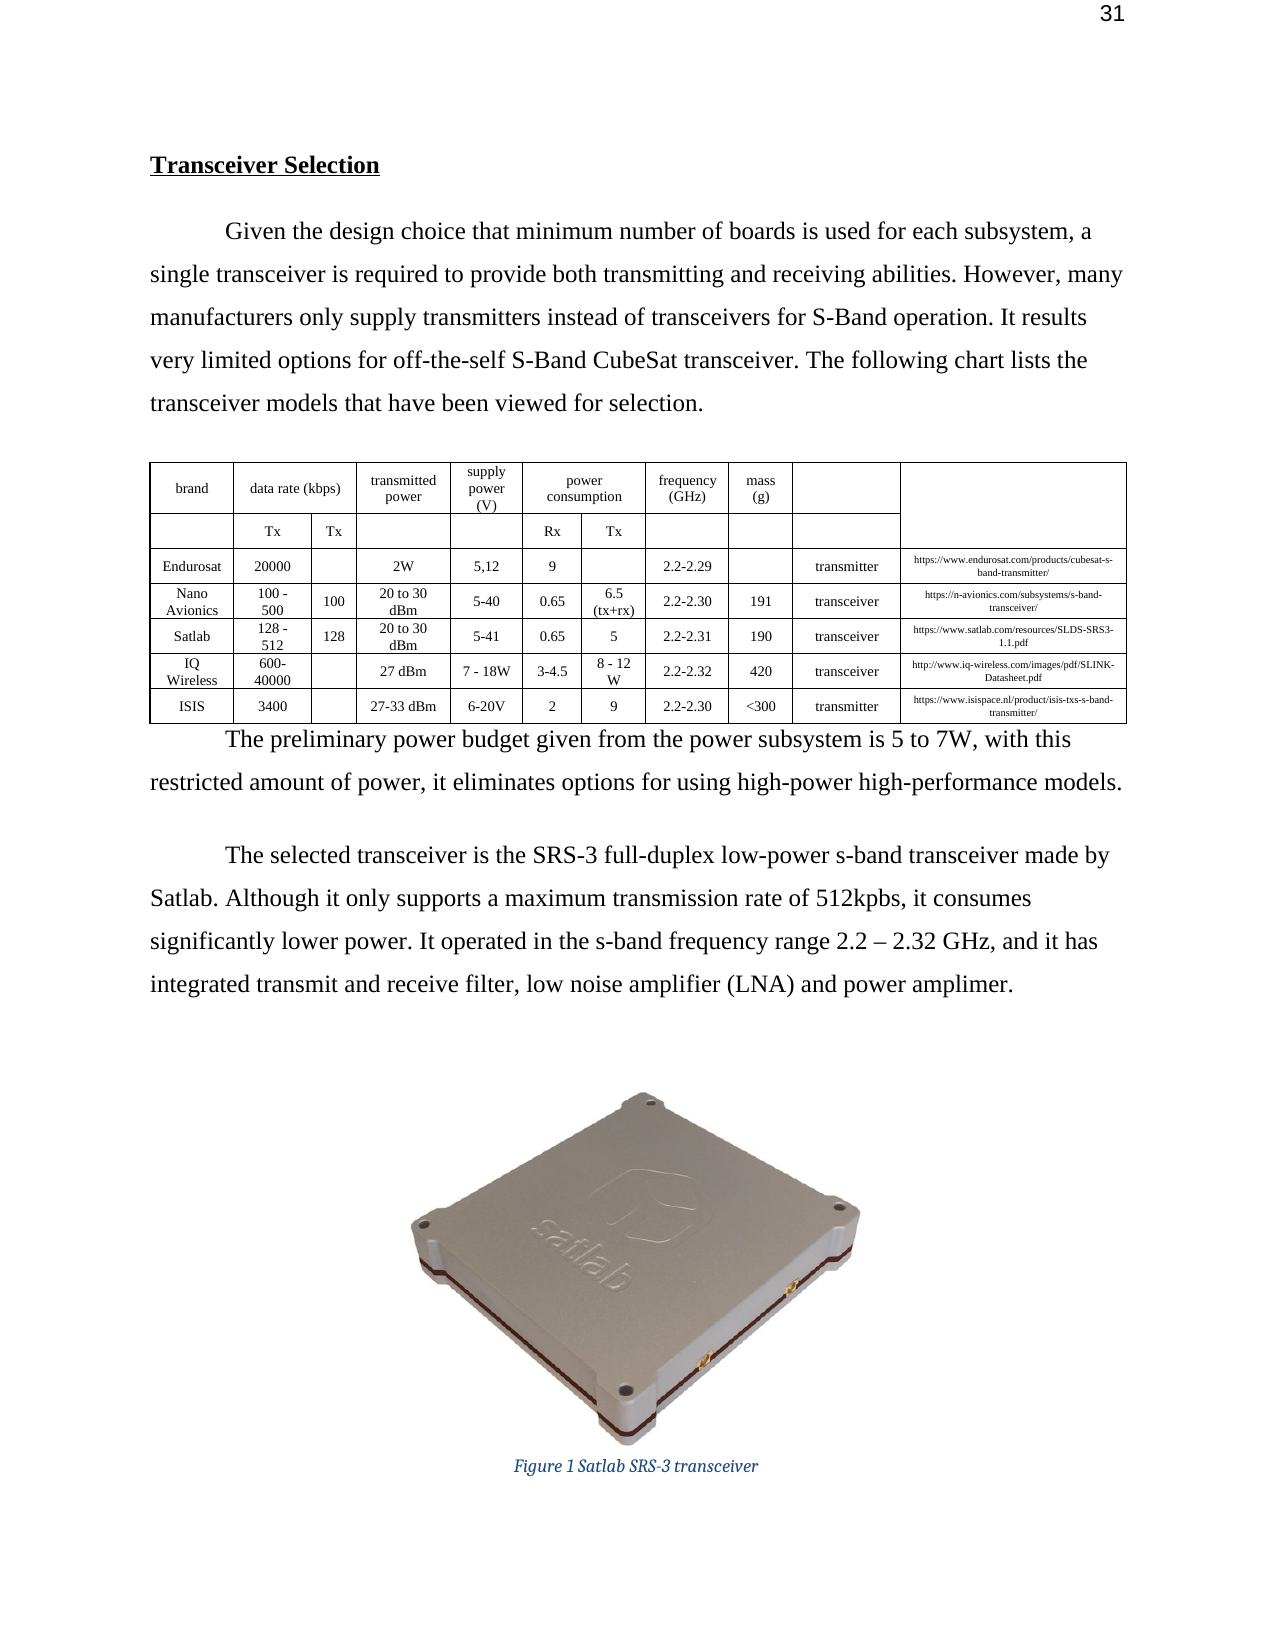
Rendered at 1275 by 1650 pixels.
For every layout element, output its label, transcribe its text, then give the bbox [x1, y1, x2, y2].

table_cell 6-20V [451, 689, 522, 723]
table_cell https://n-avionics.com/subsystems/s-band-transceiver/ [901, 584, 1126, 618]
table_cell [729, 549, 792, 583]
table_cell [312, 689, 356, 723]
text Given the design choice that minimum number of boards is used for each subsystem, a single transceiver is required to provide both transmitting and receiving abilities. However, many manufacturers only supply transmitters instead of transceivers for S-Band operation. It results very limited options for off-the-self S-Band CubeSat transceiver. The following chart lists the transceiver models that have been viewed for selection. [150, 216, 1125, 417]
table_cell transmitter [793, 689, 900, 723]
table_header [793, 463, 900, 513]
table_cell [729, 514, 792, 548]
table_cell 191 [729, 584, 792, 618]
table_cell 128 [312, 619, 356, 653]
picture [411, 1091, 861, 1446]
table_cell transceiver [793, 619, 900, 653]
table_cell [312, 654, 356, 688]
table_header power consumption [523, 463, 645, 513]
table_cell 8 - 12 W [582, 654, 645, 688]
table_cell 2.2-2.30 [646, 584, 728, 618]
table_cell 6.5 (tx+rx) [582, 584, 645, 618]
table_cell 2.2-2.30 [646, 689, 728, 723]
table_cell 3400 [234, 689, 311, 723]
table_header supply power (V) [451, 463, 522, 513]
table_header data rate (kbps) [234, 463, 356, 513]
table_header mass (g) [729, 463, 792, 513]
table_cell <300 [729, 689, 792, 723]
table_cell 5-41 [451, 619, 522, 653]
table_cell 5 [582, 619, 645, 653]
table_cell [151, 514, 233, 548]
table_cell [793, 514, 900, 548]
table_cell 0.65 [523, 619, 581, 653]
table_cell [646, 514, 728, 548]
table_cell Nano Avionics [151, 584, 233, 618]
table_cell [451, 514, 522, 548]
table_cell ISIS [151, 689, 233, 723]
text Transceiver Selection [150, 150, 1125, 179]
table_cell 9 [582, 689, 645, 723]
table_cell transceiver [793, 654, 900, 688]
table_cell [312, 549, 356, 583]
table_cell 2.2-2.31 [646, 619, 728, 653]
table_cell 20000 [234, 549, 311, 583]
table_cell 5-40 [451, 584, 522, 618]
table_cell 128 - 512 [234, 619, 311, 653]
table_cell Tx [234, 514, 311, 548]
table_cell 100 [312, 584, 356, 618]
table_cell Tx [312, 514, 356, 548]
table_cell 3-4.5 [523, 654, 581, 688]
table_cell 0.65 [523, 584, 581, 618]
table_cell http://www.iq-wireless.com/images/pdf/SLINK-Datasheet.pdf [901, 654, 1126, 688]
table_cell 2W [357, 549, 450, 583]
table_cell https://www.satlab.com/resources/SLDS-SRS3-1.1.pdf [901, 619, 1126, 653]
table_cell 2.2-2.32 [646, 654, 728, 688]
table_cell 9 [523, 549, 581, 583]
table_cell 27-33 dBm [357, 689, 450, 723]
table_cell Rx [523, 514, 581, 548]
table_header [901, 463, 1126, 548]
table_cell transmitter [793, 549, 900, 583]
table_header transmitted power [357, 463, 450, 513]
table_cell IQ Wireless [151, 654, 233, 688]
table_cell 20 to 30 dBm [357, 584, 450, 618]
table_cell 7 - 18W [451, 654, 522, 688]
text The preliminary power budget given from the power subsystem is 5 to 7W, with this restricted amount of power, it eliminates options for using high-power high-performance models. [150, 724, 1125, 796]
table_cell [357, 514, 450, 548]
table_cell Endurosat [151, 549, 233, 583]
table_header frequency (GHz) [646, 463, 728, 513]
table_cell https://www.endurosat.com/products/cubesat-s-band-transmitter/ [901, 549, 1126, 583]
table_cell Tx [582, 514, 645, 548]
table_cell 600-40000 [234, 654, 311, 688]
table_cell 2.2-2.29 [646, 549, 728, 583]
table_cell 20 to 30 dBm [357, 619, 450, 653]
table_cell 100 - 500 [234, 584, 311, 618]
table_cell 420 [729, 654, 792, 688]
text The selected transceiver is the SRS-3 full-duplex low-power s-band transceiver made by Satlab. Although it only supports a maximum transmission rate of 512kpbs, it consumes significantly lower power. It operated in the s-band frequency range 2.2 – 2.32 GHz, and it has integrated transmit and receive filter, low noise amplifier (LNA) and power amplimer. [150, 840, 1125, 998]
table_cell [582, 549, 645, 583]
table_cell 5,12 [451, 549, 522, 583]
table_cell https://www.isispace.nl/product/isis-txs-s-band-transmitter/ [901, 689, 1126, 723]
table_cell 190 [729, 619, 792, 653]
table_header brand [151, 463, 233, 513]
table_cell transceiver [793, 584, 900, 618]
table_cell Satlab [151, 619, 233, 653]
table_cell 2 [523, 689, 581, 723]
table_cell 27 dBm [357, 654, 450, 688]
